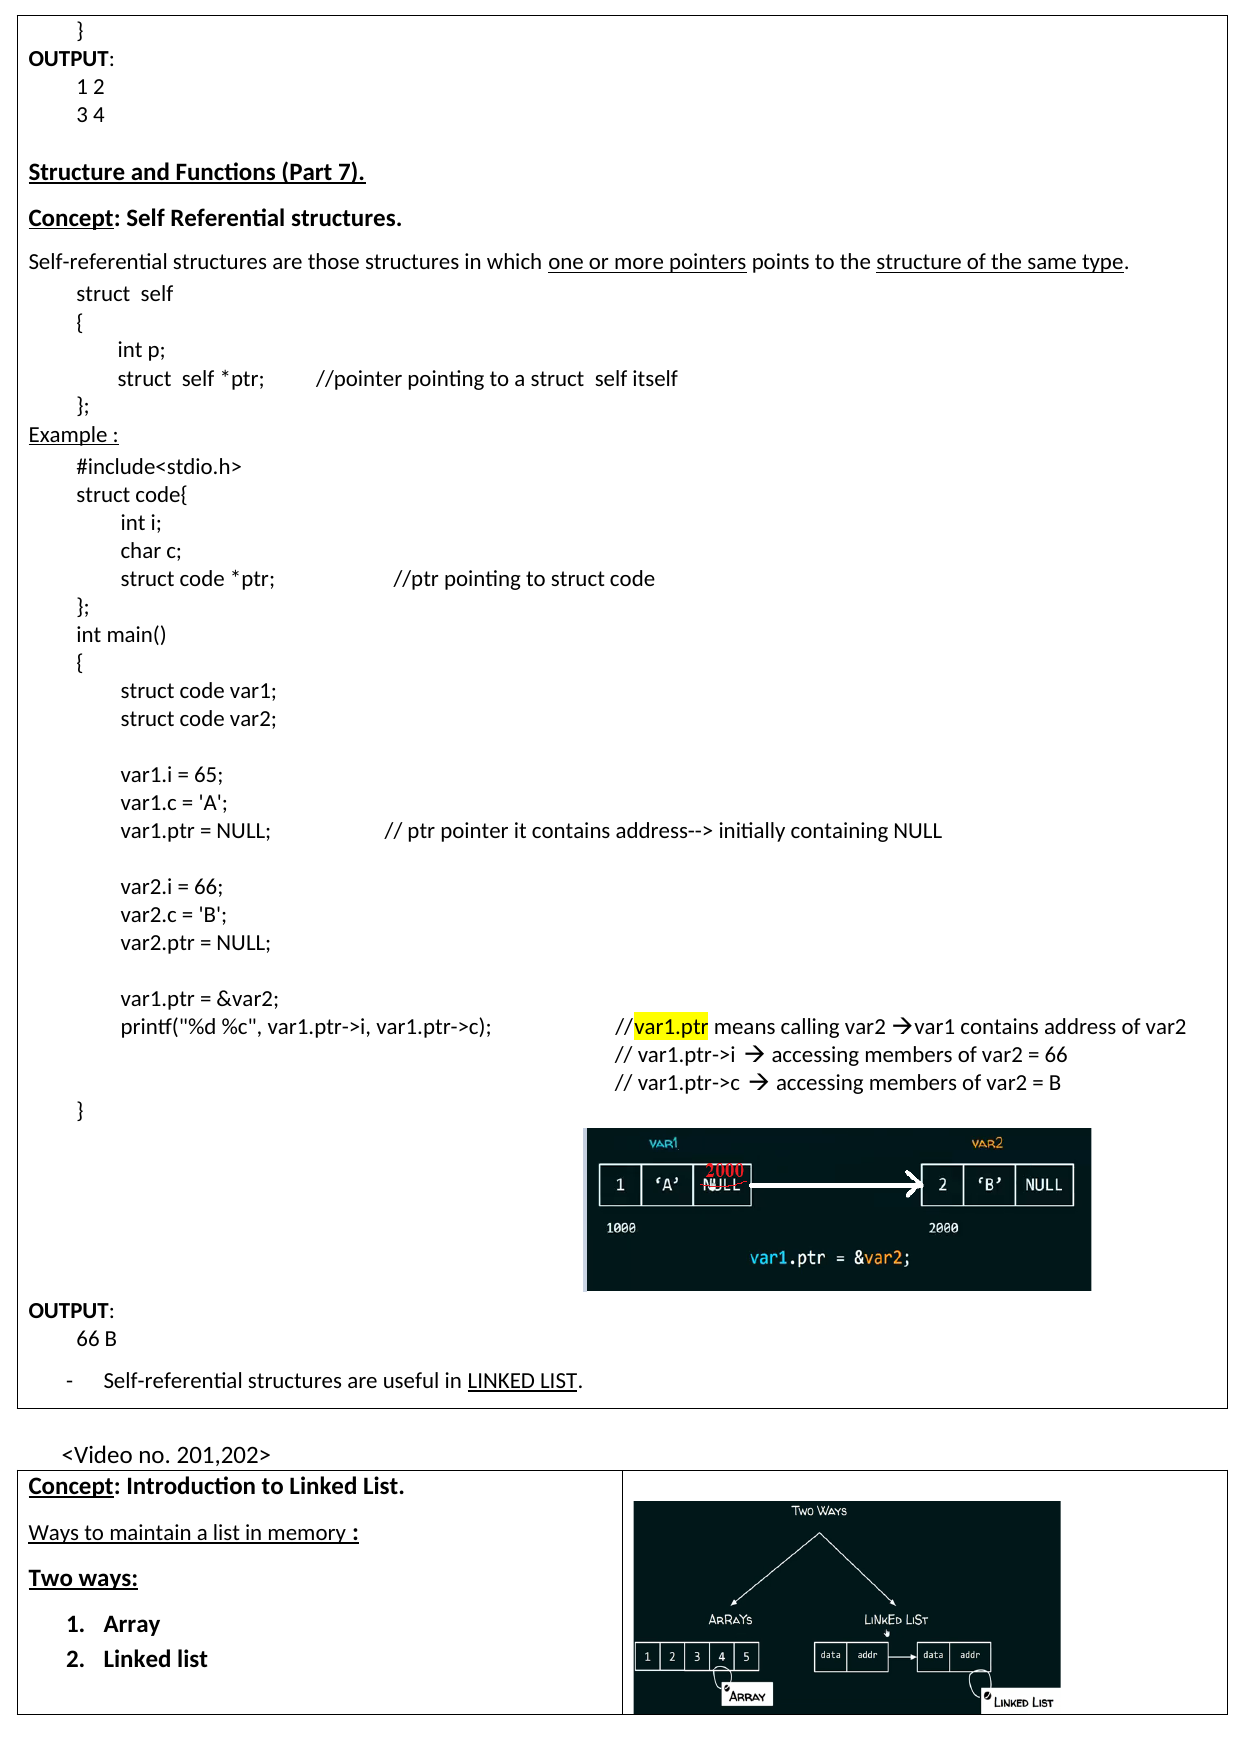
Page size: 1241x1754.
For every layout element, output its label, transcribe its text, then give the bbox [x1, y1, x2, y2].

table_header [18, 1471, 622, 1713]
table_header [18, 16, 1227, 1407]
text <Video no. 201,202> [61, 1439, 1090, 1469]
picture [583, 1128, 1092, 1292]
picture [633, 1501, 1061, 1714]
table_header [623, 1471, 1227, 1713]
